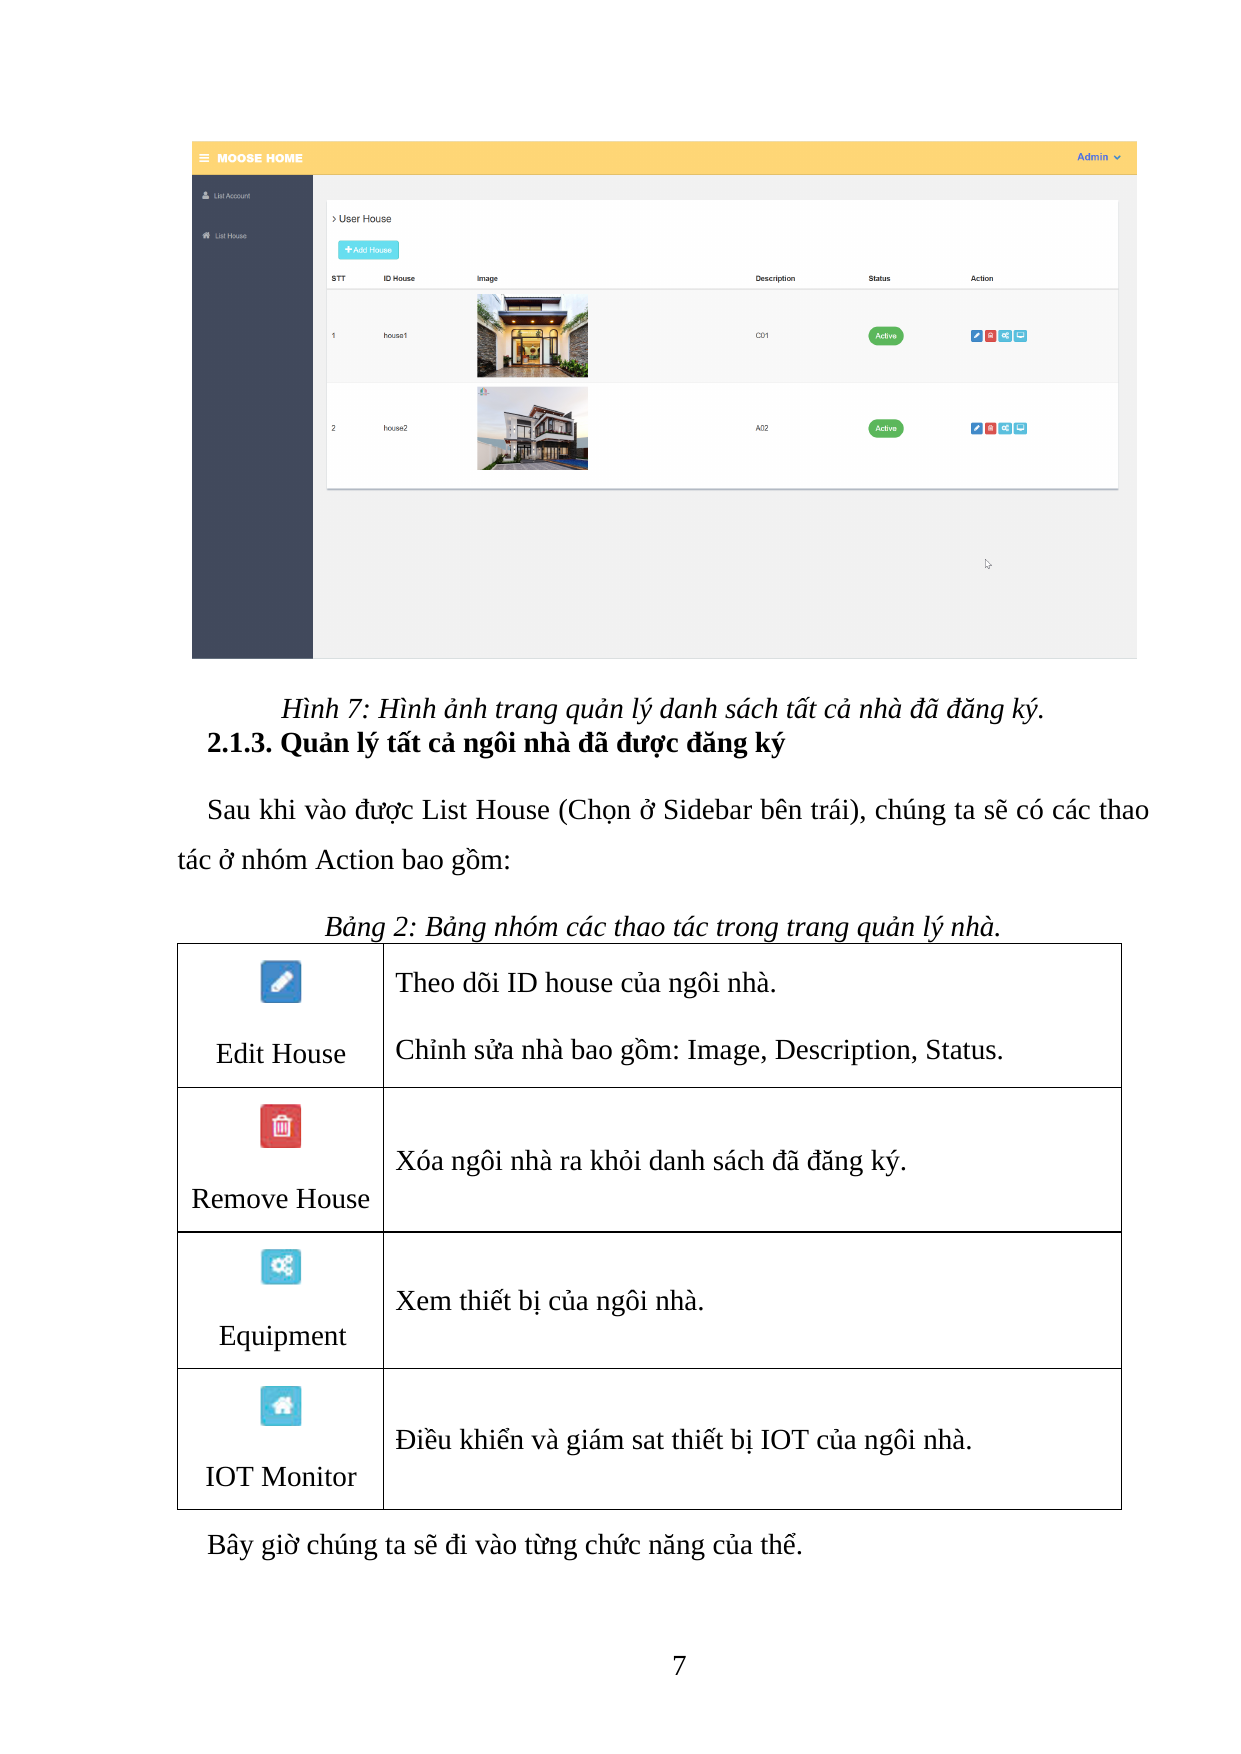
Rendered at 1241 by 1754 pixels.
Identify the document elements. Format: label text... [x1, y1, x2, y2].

picture [260, 1386, 302, 1426]
table_cell Equipment [178, 1233, 383, 1368]
table_cell Remove House [178, 1088, 383, 1231]
table_header Theo dõi ID house của ngôi nhà. Chỉnh sửa nhà bao gồm: Image, Description, Status. [384, 944, 1121, 1087]
table_cell Xóa ngôi nhà ra khỏi danh sách đã đăng ký. [384, 1088, 1121, 1231]
text Bây giờ chúng ta sẽ đi vào từng chức năng của thể. [177, 1527, 1152, 1560]
picture [260, 1104, 302, 1148]
text Sau khi vào được List House (Chọn ở Sidebar bên trái), chúng ta sẽ có các thao tác ở nhóm Action bao gồm: [177, 792, 1152, 876]
picture [260, 1249, 302, 1285]
table_cell IOT Monitor [178, 1369, 383, 1509]
table_header Edit House [178, 944, 383, 1087]
table_cell Xem thiết bị của ngôi nhà. [384, 1233, 1121, 1368]
picture [260, 960, 302, 1003]
text Quản lý tất cả ngôi nhà đã được đăng ký [177, 725, 1152, 759]
picture [192, 141, 1137, 659]
table_cell Điều khiển và giám sat thiết bị IOT của ngôi nhà. [384, 1369, 1121, 1509]
